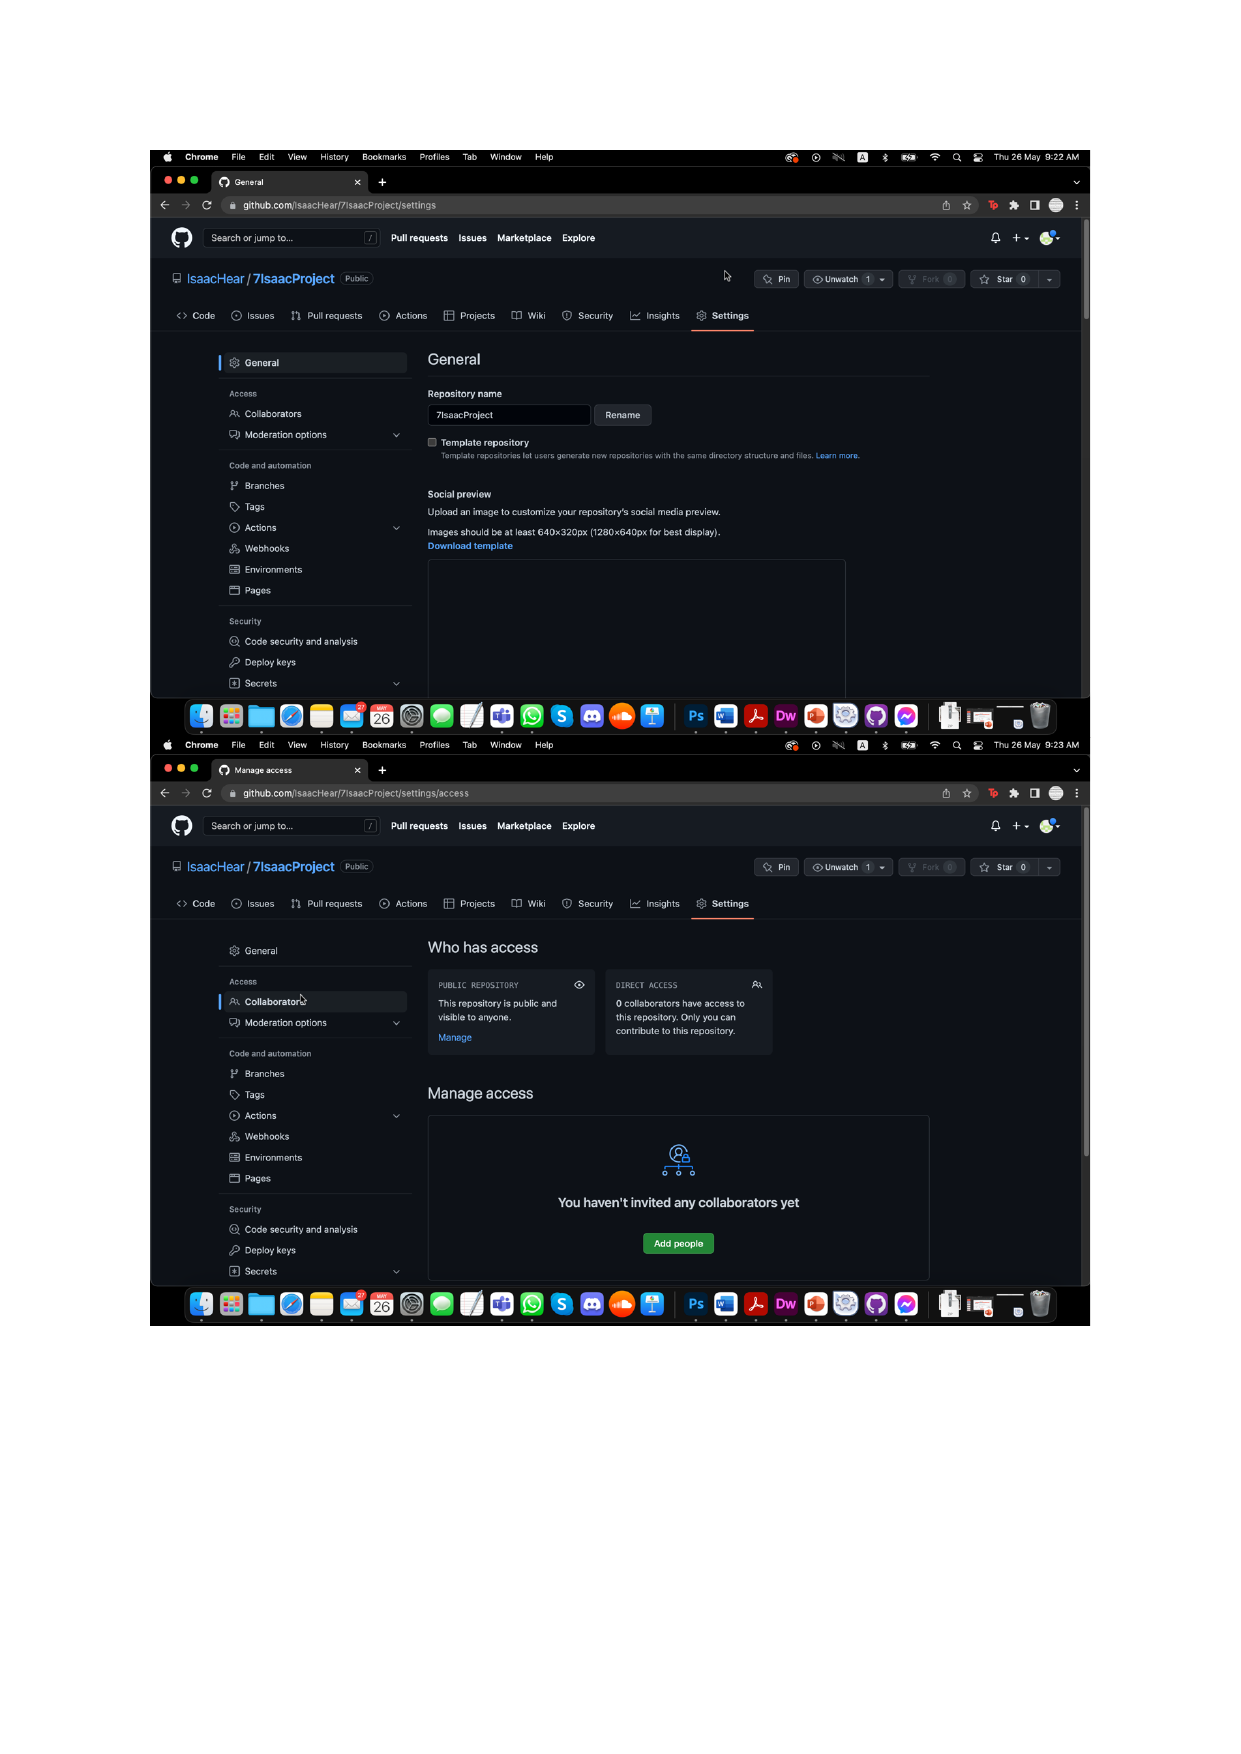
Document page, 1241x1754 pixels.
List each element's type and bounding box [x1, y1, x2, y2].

picture [150, 150, 1091, 1326]
